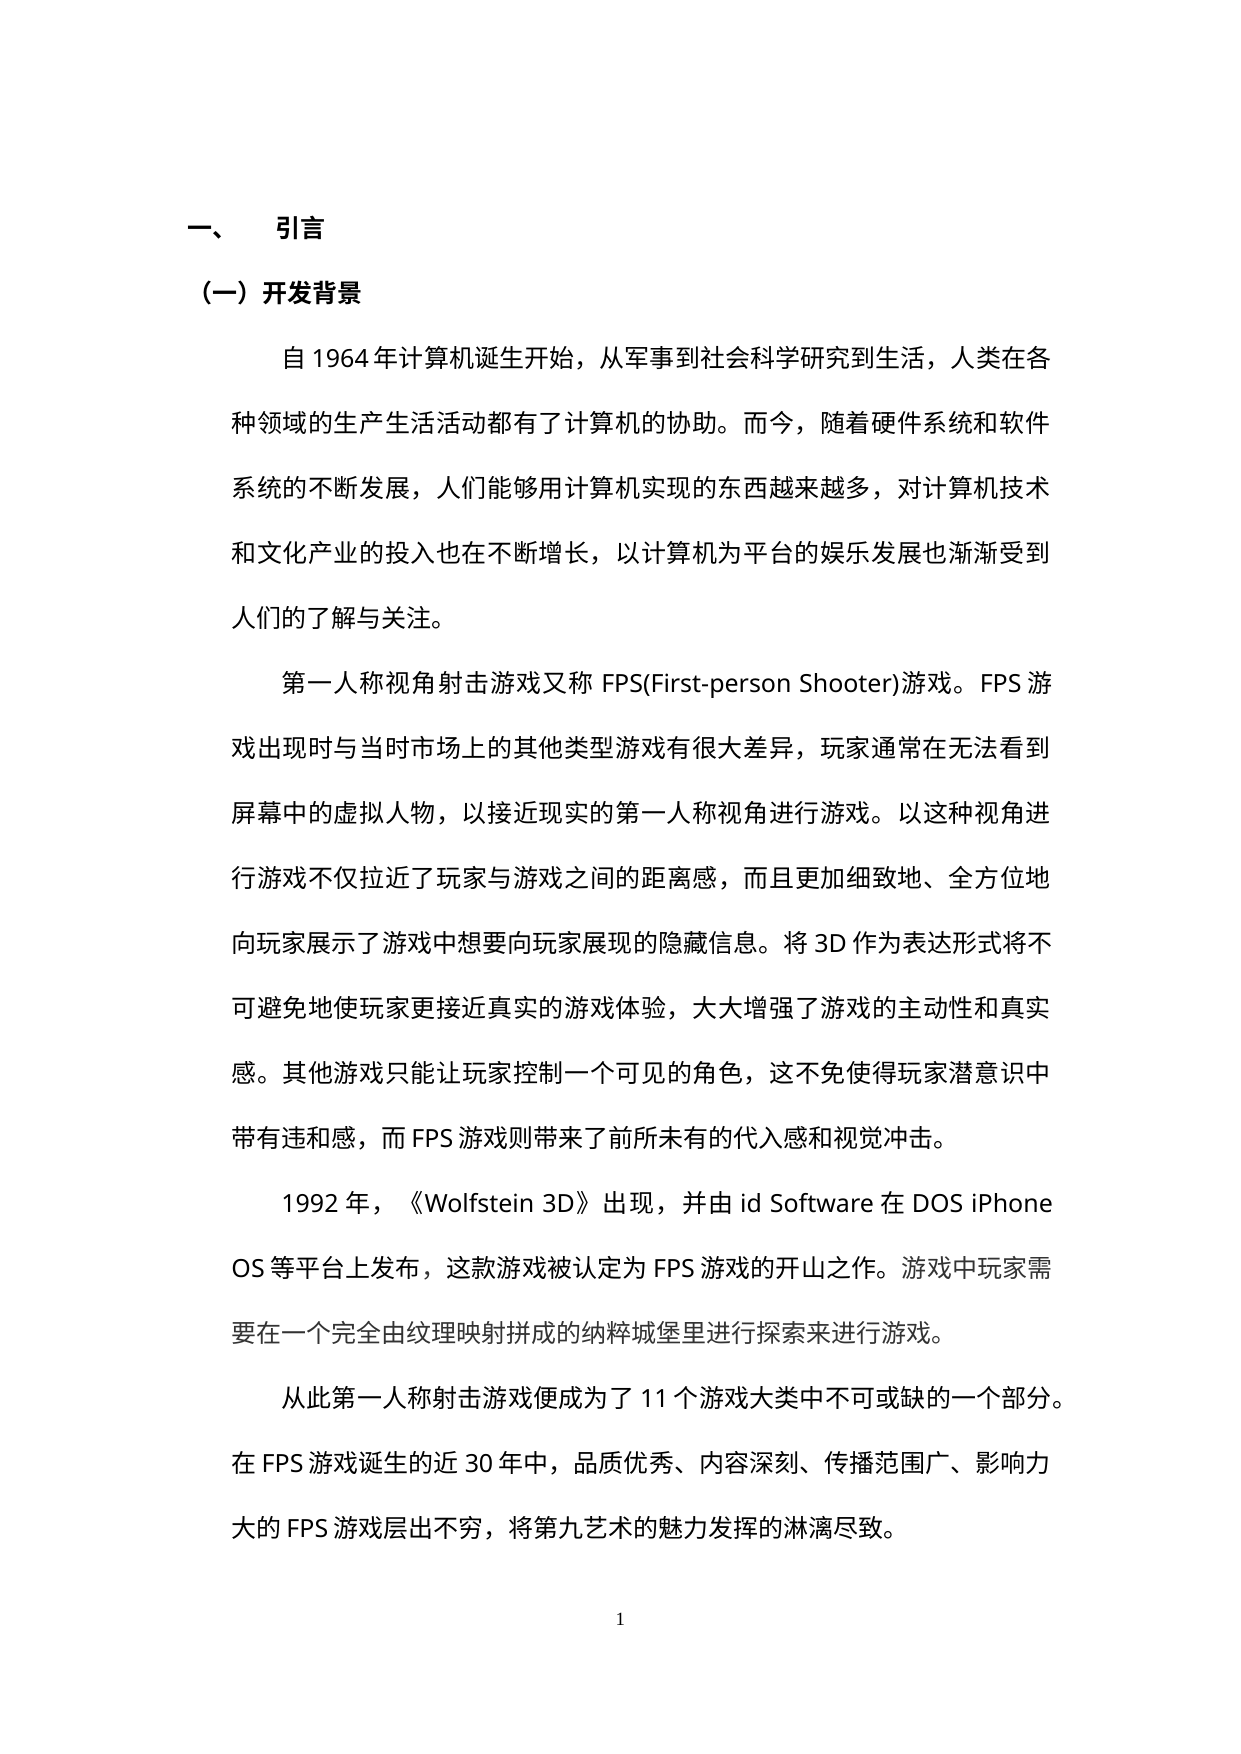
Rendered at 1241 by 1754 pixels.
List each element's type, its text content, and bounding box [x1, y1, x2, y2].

text 1992年，《Wolfstein 3D》出现，并由id Software在DOS iPhone OS等平台上发布，这款游戏被认定为FPS游戏的开山之作。游戏中玩家需要在一个完全由纹理映射拼成的纳粹城堡里进行探索来进行游戏。 [231, 1169, 1053, 1364]
subtitle （一）开发背景 [187, 259, 1053, 324]
subtitle 引言 [187, 194, 1053, 259]
text 自1964年计算机诞生开始，从军事到社会科学研究到生活，人类在各种领域的生产生活活动都有了计算机的协助。而今，随着硬件系统和软件系统的不断发展，人们能够用计算机实现的东西越来越多，对计算机技术和文化产业的投入也在不断增长，以计算机为平台的娱乐发展也渐渐受到人们的了解与关注。 [231, 324, 1053, 649]
text 从此第一人称射击游戏便成为了11个游戏大类中不可或缺的一个部分。在FPS游戏诞生的近30年中，品质优秀、内容深刻、传播范围广、影响力大的FPS游戏层出不穷，将第九艺术的魅力发挥的淋漓尽致。 [231, 1364, 1053, 1559]
text 第一人称视角射击游戏又称FPS(First-person Shooter)游戏。FPS游戏出现时与当时市场上的其他类型游戏有很大差异，玩家通常在无法看到屏幕中的虚拟人物，以接近现实的第一人称视角进行游戏。以这种视角进行游戏不仅拉近了玩家与游戏之间的距离感，而且更加细致地、全方位地向玩家展示了游戏中想要向玩家展现的隐藏信息。将3D作为表达形式将不可避免地使玩家更接近真实的游戏体验，大大增强了游戏的主动性和真实感。其他游戏只能让玩家控制一个可见的角色，这不免使得玩家潜意识中带有违和感，而FPS游戏则带来了前所未有的代入感和视觉冲击。 [231, 649, 1053, 1169]
